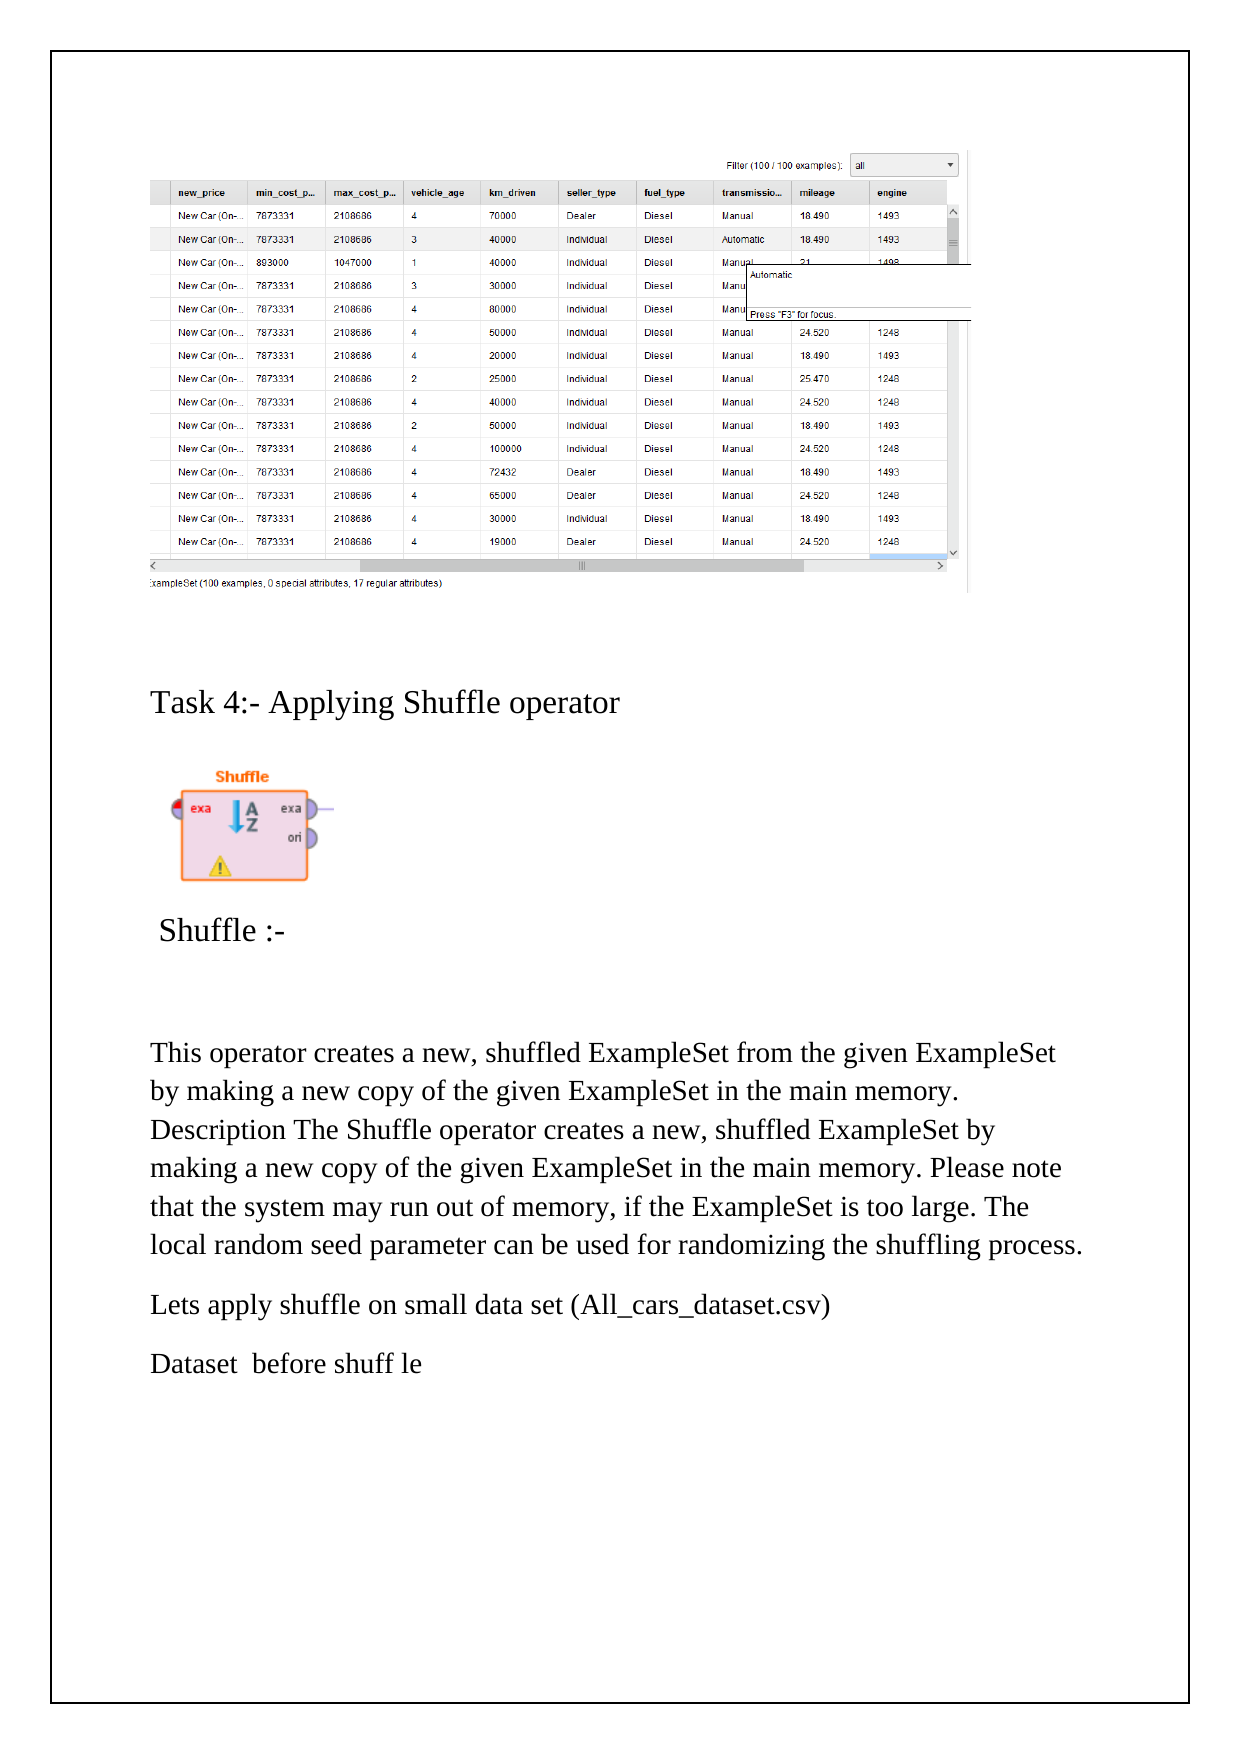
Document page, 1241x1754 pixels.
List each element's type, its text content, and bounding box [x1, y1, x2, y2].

picture [150, 747, 334, 905]
text Dataset before shuff le [150, 1346, 1090, 1380]
text This operator creates a new, shuffled ExampleSet from the given ExampleSet by making a new copy of the given ExampleSet in the main memory. Description The Shuffle operator creates a new, shuffled ExampleSet by making a new copy of the given ExampleSet in the main memory. Please note that the system may run out of memory, if the ExampleSet is too large. The local random seed parameter can be used for randomizing the shuffling process. [150, 1035, 1090, 1261]
text Shuffle :- [150, 747, 1090, 949]
text Task 4:- Applying Shuffle operator [150, 682, 1090, 720]
text Lets apply shuffle on small data set (All_cars_dataset.csv) [150, 1287, 1090, 1320]
picture [150, 150, 972, 593]
